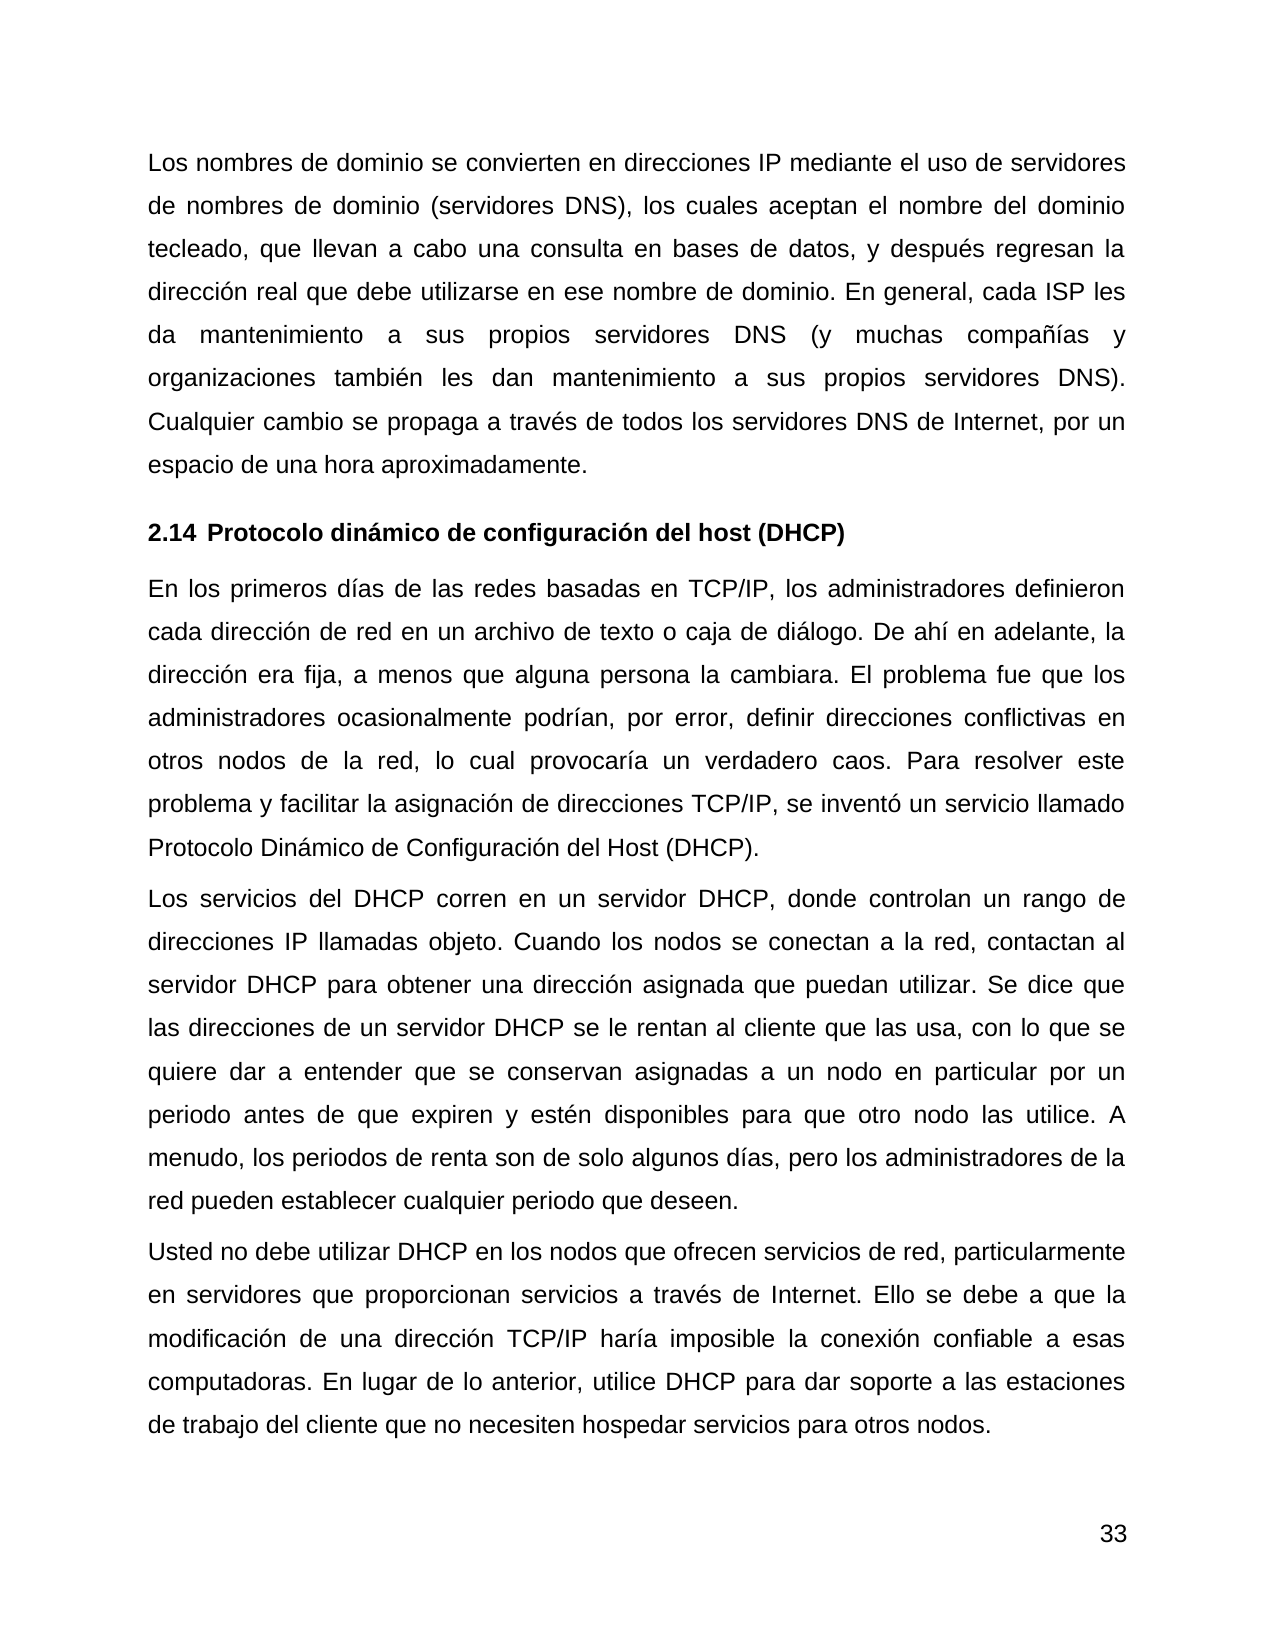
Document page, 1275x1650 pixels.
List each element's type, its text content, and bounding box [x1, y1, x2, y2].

text Usted no debe utilizar DHCP en los nodos que ofrecen servicios de red, particularmente en servidores que proporcionan servicios a través de Internet. Ello se debe a que la modificación de una dirección TCP/IP haría imposible la conexión confiable a esas computadoras. En lugar de lo anterior, utilice DHCP para dar soporte a las estaciones de trabajo del cliente que no necesiten hospedar servicios para otros nodos. [148, 1237, 1127, 1438]
text Protocolo dinámico de configuración del host (DHCP) [148, 518, 1127, 546]
text Los nombres de dominio se convierten en direcciones IP mediante el uso de servidores de nombres de dominio (servidores DNS), los cuales aceptan el nombre del dominio tecleado, que llevan a cabo una consulta en bases de datos, y después regresan la dirección real que debe utilizarse en ese nombre de dominio. En general, cada ISP les da mantenimiento a sus propios servidores DNS (y muchas compañías y organizaciones también les dan mantenimiento a sus propios servidores DNS). Cualquier cambio se propaga a través de todos los servidores DNS de Internet, por un espacio de una hora aproximadamente. [148, 148, 1127, 478]
text En los primeros días de las redes basadas en TCP/IP, los administradores definieron cada dirección de red en un archivo de texto o caja de diálogo. De ahí en adelante, la dirección era fija, a menos que alguna persona la cambiara. El problema fue que los administradores ocasionalmente podrían, por error, definir direcciones conflictivas en otros nodos de la red, lo cual provocaría un verdadero caos. Para resolver este problema y facilitar la asignación de direcciones TCP/IP, se inventó un servicio llamado Protocolo Dinámico de Configuración del Host (DHCP). [148, 574, 1127, 861]
text Los servicios del DHCP corren en un servidor DHCP, donde controlan un rango de direcciones IP llamadas objeto. Cuando los nodos se conectan a la red, contactan al servidor DHCP para obtener una dirección asignada que puedan utilizar. Se dice que las direcciones de un servidor DHCP se le rentan al cliente que las usa, con lo que se quiere dar a entender que se conservan asignadas a un nodo en particular por un periodo antes de que expiren y estén disponibles para que otro nodo las utilice. A menudo, los periodos de renta son de solo algunos días, pero los administradores de la red pueden establecer cualquier periodo que deseen. [148, 884, 1127, 1214]
